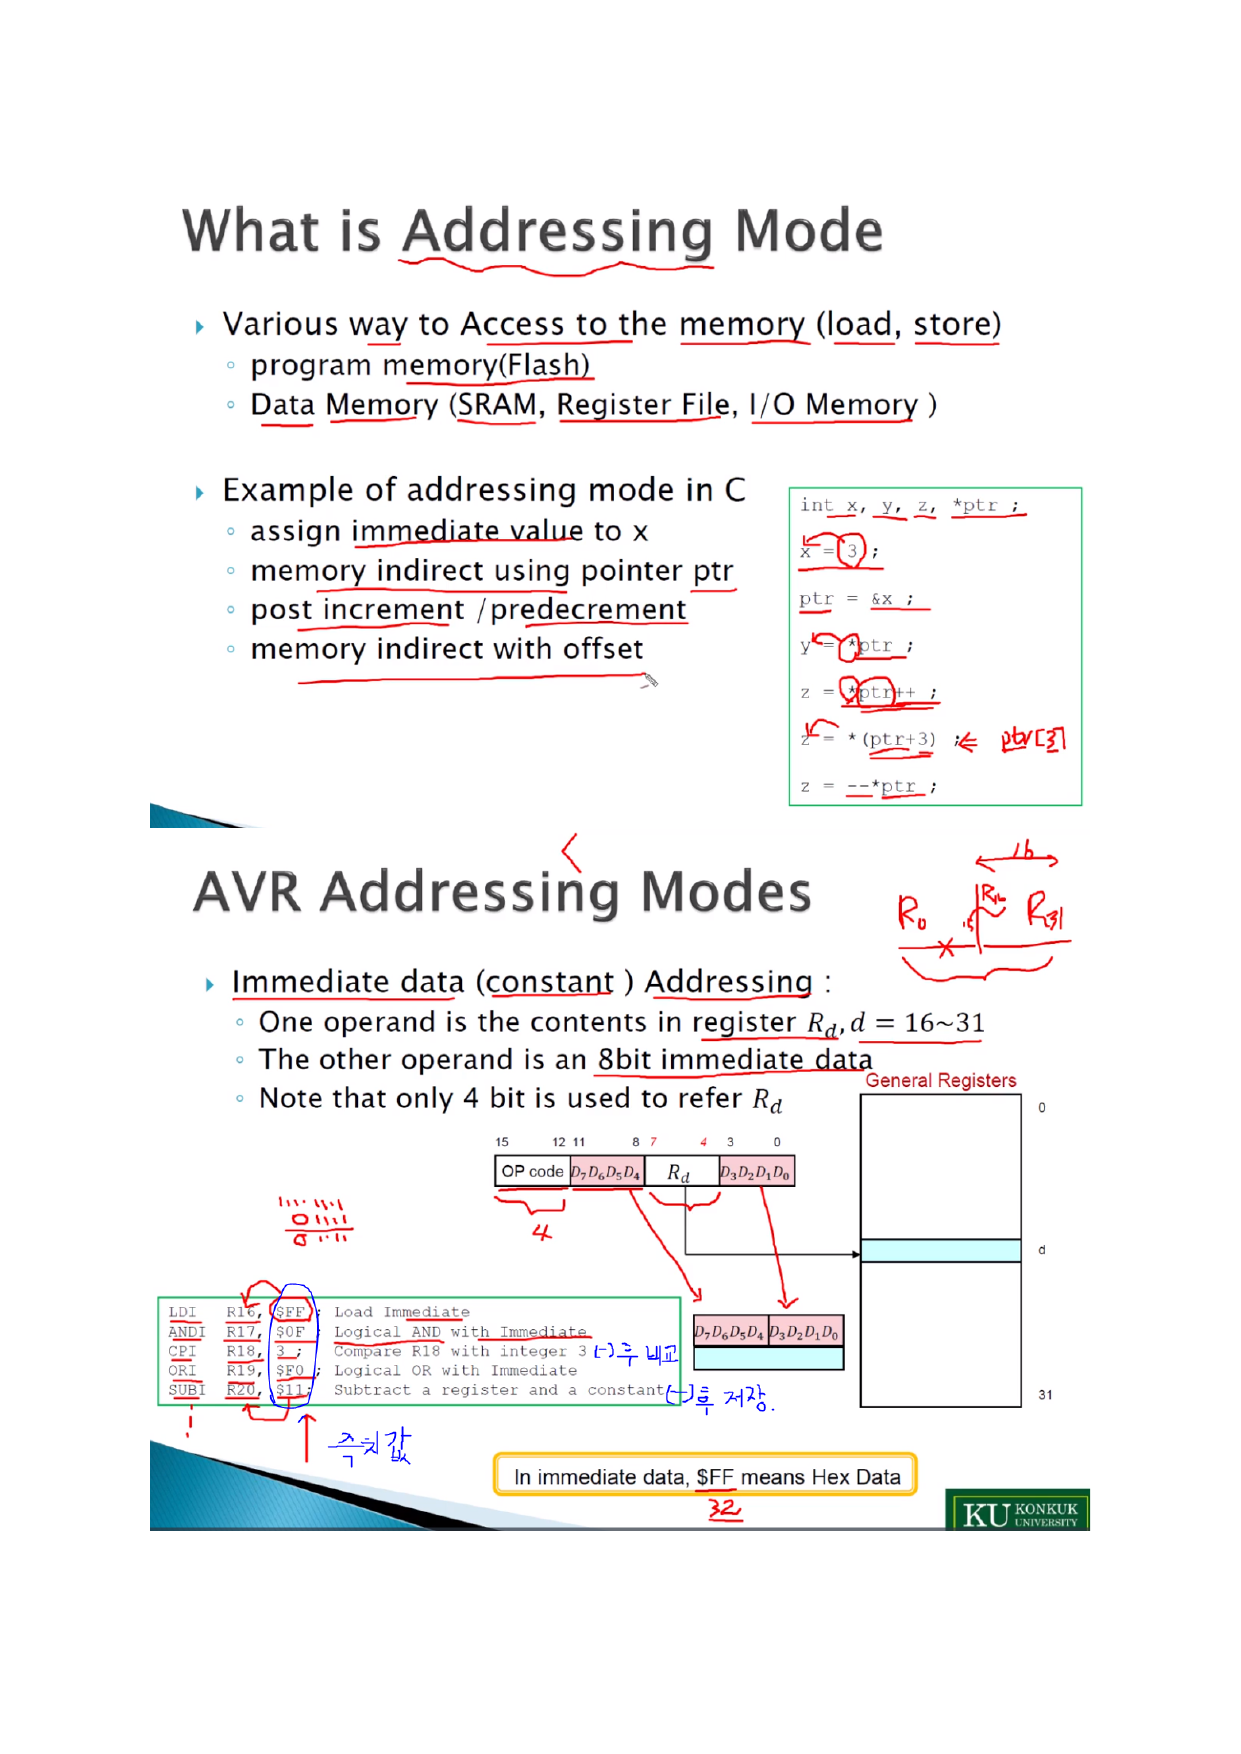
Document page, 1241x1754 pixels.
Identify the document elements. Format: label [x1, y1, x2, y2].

picture [150, 177, 1091, 828]
picture [150, 829, 1091, 1531]
